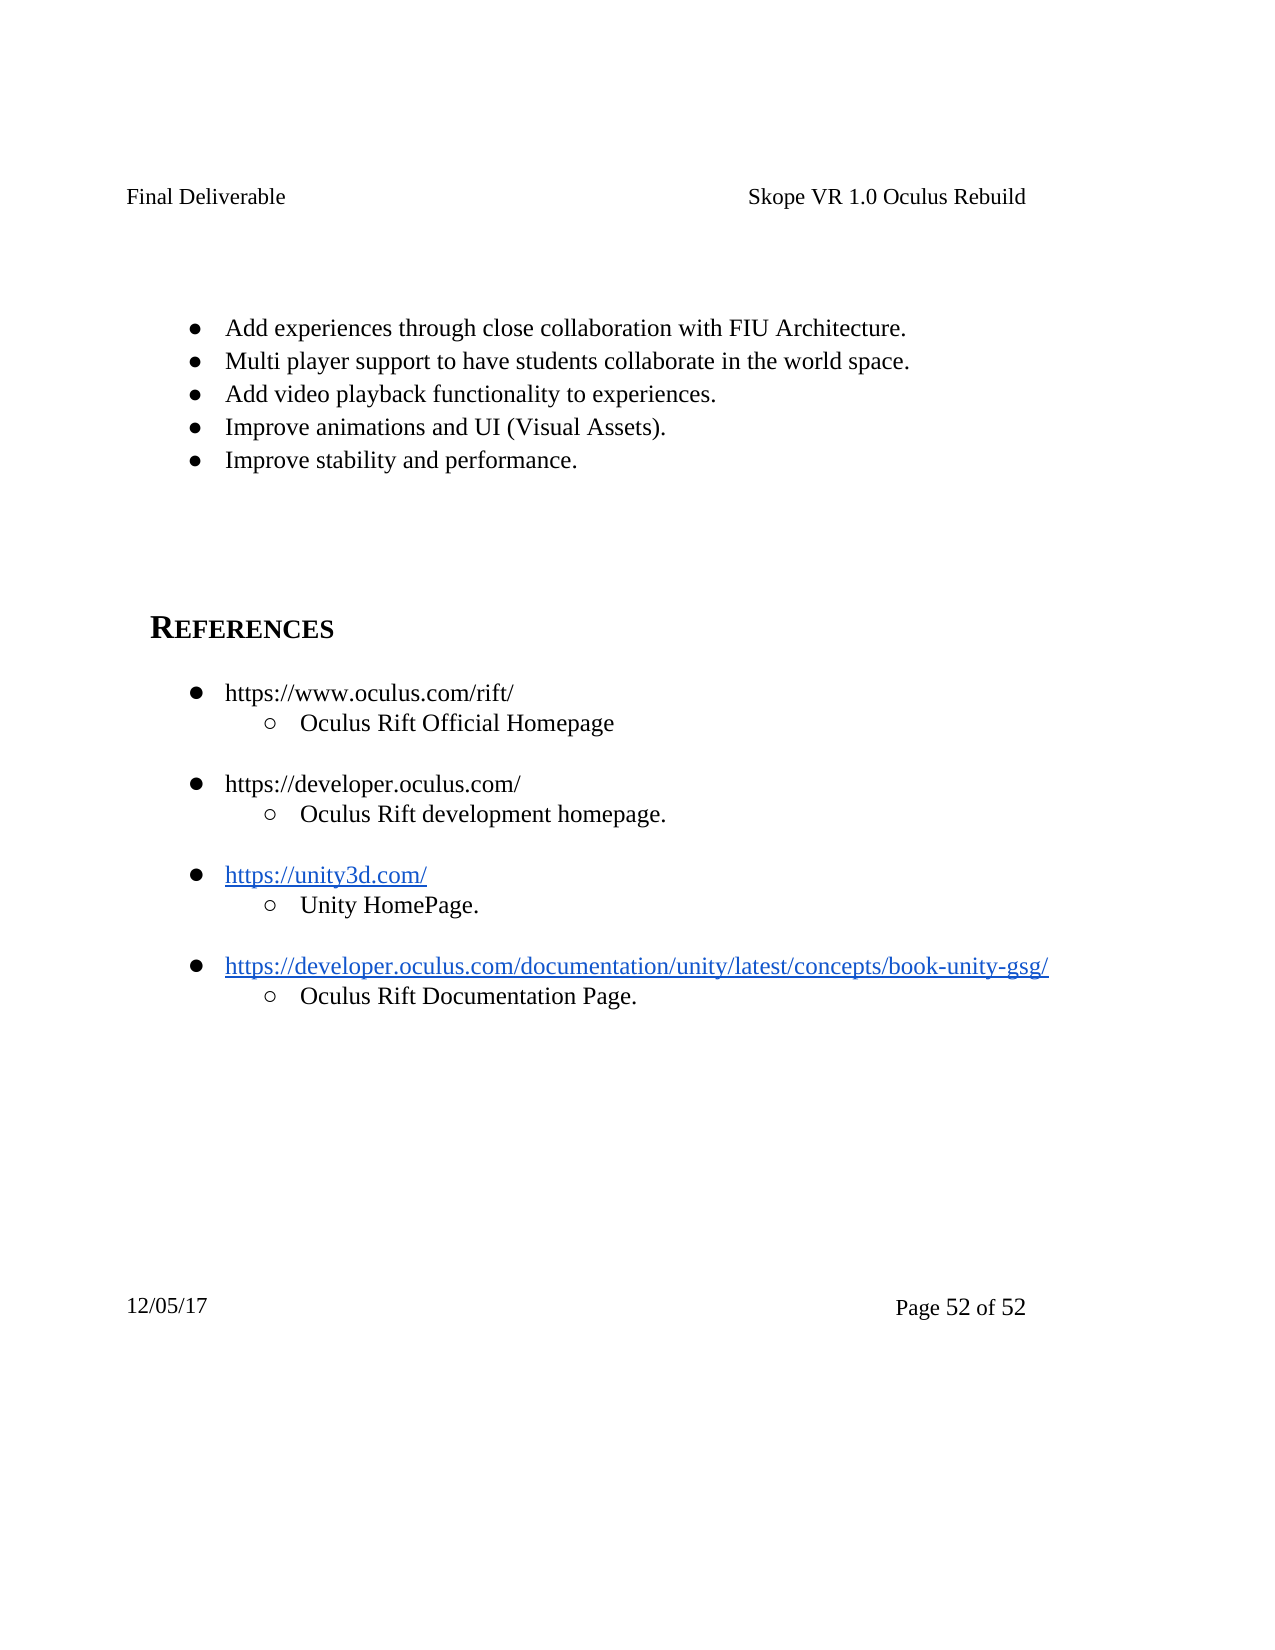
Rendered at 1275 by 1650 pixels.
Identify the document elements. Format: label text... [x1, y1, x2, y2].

list Oculus Rift Official Homepage [262, 708, 1125, 736]
list Improve animations and UI (Visual Assets). [187, 412, 1125, 441]
list Oculus Rift Documentation Page. [262, 981, 1125, 1009]
list https://developer.oculus.com/documentation/unity/latest/concepts/book-unity-gsg/ [187, 947, 1125, 981]
list Add video playback functionality to experiences. [187, 379, 1125, 408]
list https://developer.oculus.com/ [187, 765, 1125, 799]
list https://unity3d.com/ [187, 856, 1125, 890]
list Oculus Rift development homepage. [262, 799, 1125, 827]
list Improve stability and performance. [187, 445, 1125, 474]
list https://www.oculus.com/rift/ [187, 674, 1125, 708]
subtitle References [150, 607, 1125, 645]
list Unity HomePage. [262, 890, 1125, 918]
list Multi player support to have students collaborate in the world space. [187, 346, 1125, 375]
list Add experiences through close collaboration with FIU Architecture. [187, 313, 1125, 342]
